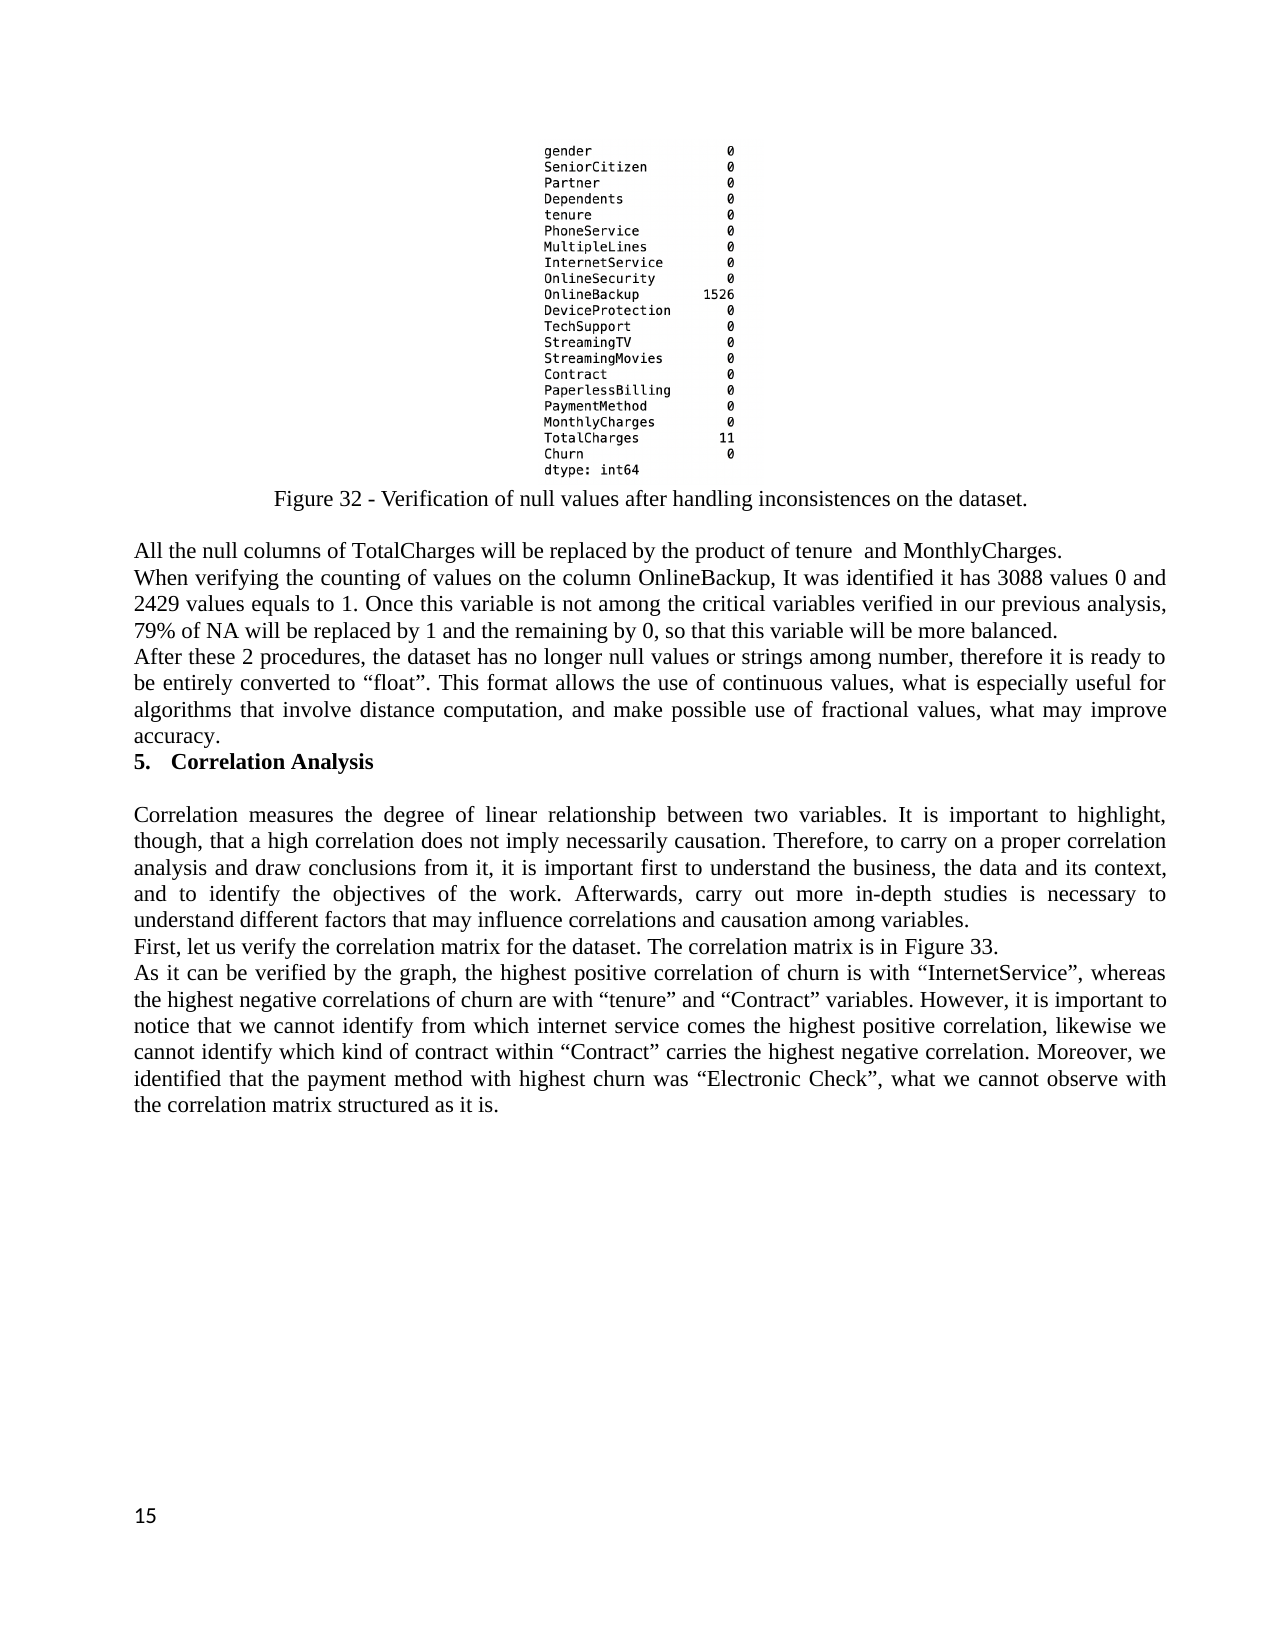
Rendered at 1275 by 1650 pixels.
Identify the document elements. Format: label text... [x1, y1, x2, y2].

text First, let us verify the correlation matrix for the dataset. The correlation matrix is in Figure 4. [133, 933, 1169, 959]
text Figure 32 - Verification of null values after handling inconsistences on the dataset. [133, 485, 1169, 511]
text When verifying the counting of values on the column OnlineBackup, It was identified it has 3088 values 0 and 2429 values equals to 1. Once this variable is not among the critical variables verified in our previous analysis, 79% of NA will be replaced by 1 and the remaining by 0, so that this variable will be more balanced. [133, 564, 1169, 643]
text As it can be verified by the graph, the highest positive correlation of churn is with “InternetService”, whereas the highest negative correlations of churn are with “tenure” and “Contract” variables. However, it is important to notice that we cannot identify from which internet service comes the highest positive correlation, likewise we cannot identify which kind of contract within “Contract” carries the highest negative correlation. Moreover, we identified that the payment method with highest churn was “Electronic Check”, what we cannot observe with the correlation matrix structured as it is. [133, 959, 1169, 1117]
subtitle Correlation Analysis [133, 748, 1169, 775]
text All the null columns of TotalCharges will be replaced by the product of tenure and MonthlyCharges. [133, 538, 1169, 564]
picture [537, 139, 765, 485]
text After these 2 procedures, the dataset has no longer null values or strings among number, therefore it is ready to be entirely converted to “float”. This format allows the use of continuous values, what is especially useful for algorithms that involve distance computation, and make possible use of fractional values, what may improve accuracy. [133, 643, 1169, 748]
text Correlation measures the degree of linear relationship between two variables. It is important to highlight, though, that a high correlation does not imply necessarily causation. Therefore, to carry on a proper correlation analysis and draw conclusions from it, it is important first to understand the business, the data and its context, and to identify the objectives of the work. Afterwards, carry out more in-depth studies is necessary to understand different factors that may influence correlations and causation among variables. [133, 801, 1169, 933]
